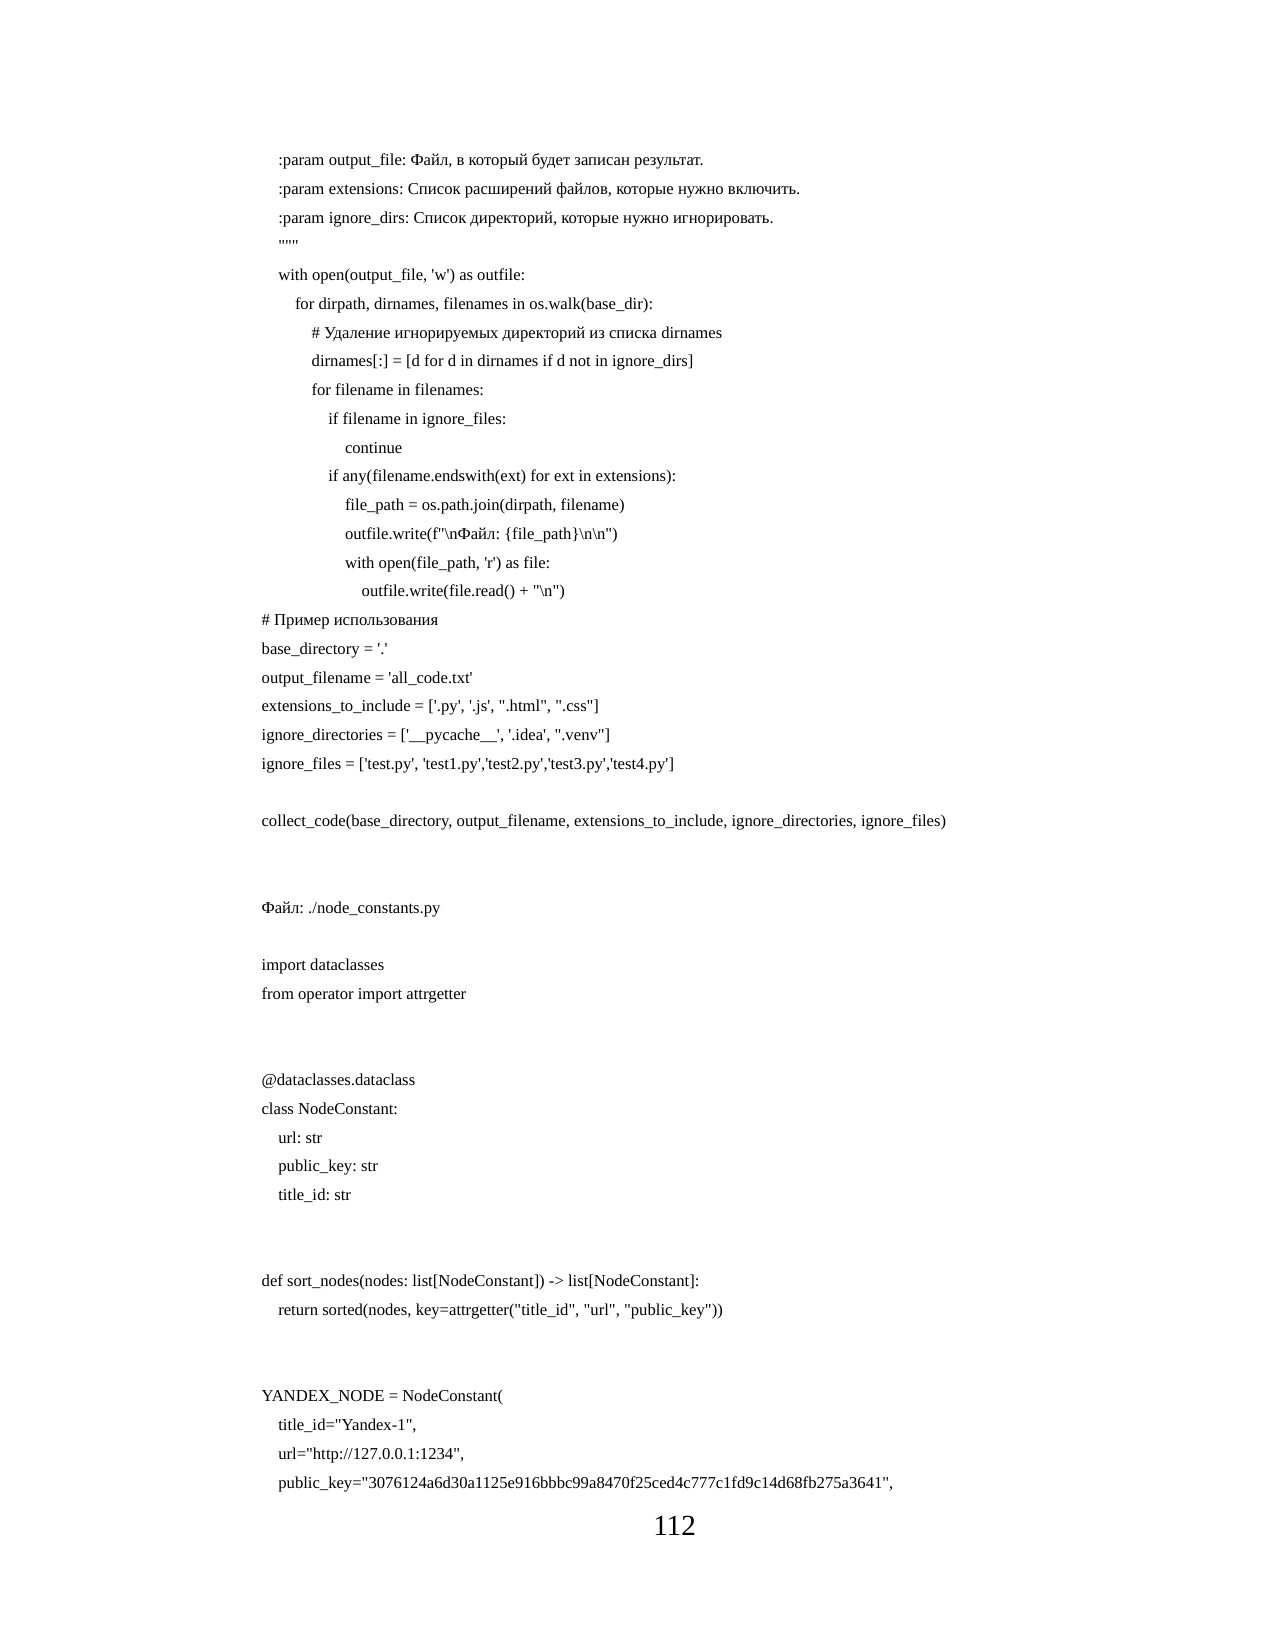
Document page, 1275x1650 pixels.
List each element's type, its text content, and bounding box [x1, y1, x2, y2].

list from operator import attrgetter [261, 984, 1125, 1003]
list continue [261, 437, 1125, 457]
list ignore_directories = ['__pycache__', '.idea', ".venv"] [261, 725, 1125, 744]
list if filename in ignore_files: [261, 409, 1125, 428]
list YANDEX_NODE = NodeConstant( [261, 1386, 1125, 1405]
list url: str [261, 1127, 1125, 1147]
list public_key="3076124a6d30a1125e916bbbc99a8470f25ced4c777c1fd9c14d68fb275a3641", [261, 1472, 1125, 1492]
list collect_code(base_directory, output_filename, extensions_to_include, ignore_directories, ignore_files) [261, 811, 1125, 830]
list output_filename = 'all_code.txt' [261, 667, 1125, 687]
list public_key: str [261, 1156, 1125, 1175]
list Файл: ./node_constants.py [261, 897, 1125, 917]
list for filename in filenames: [261, 380, 1125, 399]
list with open(file_path, 'r') as file: [261, 552, 1125, 572]
list extensions_to_include = ['.py', '.js', ".html", ".css"] [261, 696, 1125, 715]
list title_id="Yandex-1", [261, 1415, 1125, 1434]
list outfile.write(file.read() + "\n") [261, 581, 1125, 600]
list # Удаление игнорируемых директорий из списка dirnames [261, 322, 1125, 342]
list title_id: str [261, 1185, 1125, 1204]
list @dataclasses.dataclass [261, 1070, 1125, 1089]
list if any(filename.endswith(ext) for ext in extensions): [261, 466, 1125, 485]
list for dirpath, dirnames, filenames in os.walk(base_dir): [261, 294, 1125, 313]
list # Пример использования [261, 610, 1125, 629]
list import dataclasses [261, 955, 1125, 974]
list dirnames[:] = [d for d in dirnames if d not in ignore_dirs] [261, 351, 1125, 370]
list base_directory = '.' [261, 639, 1125, 658]
list :param output_file: Файл, в который будет записан результат. [261, 150, 1125, 169]
list url="http://127.0.0.1:1234", [261, 1444, 1125, 1463]
list ignore_files = ['test.py', 'test1.py','test2.py','test3.py','test4.py'] [261, 754, 1125, 773]
list return sorted(nodes, key=attrgetter("title_id", "url", "public_key")) [261, 1300, 1125, 1319]
list with open(output_file, 'w') as outfile: [261, 265, 1125, 284]
list :param ignore_dirs: Список директорий, которые нужно игнорировать. [261, 207, 1125, 227]
list :param extensions: Список расширений файлов, которые нужно включить. [261, 179, 1125, 198]
list outfile.write(f"\nФайл: {file_path}\n\n") [261, 524, 1125, 543]
list file_path = os.path.join(dirpath, filename) [261, 495, 1125, 514]
list def sort_nodes(nodes: list[NodeConstant]) -> list[NodeConstant]: [261, 1271, 1125, 1290]
list class NodeConstant: [261, 1099, 1125, 1118]
list """ [261, 236, 1125, 255]
